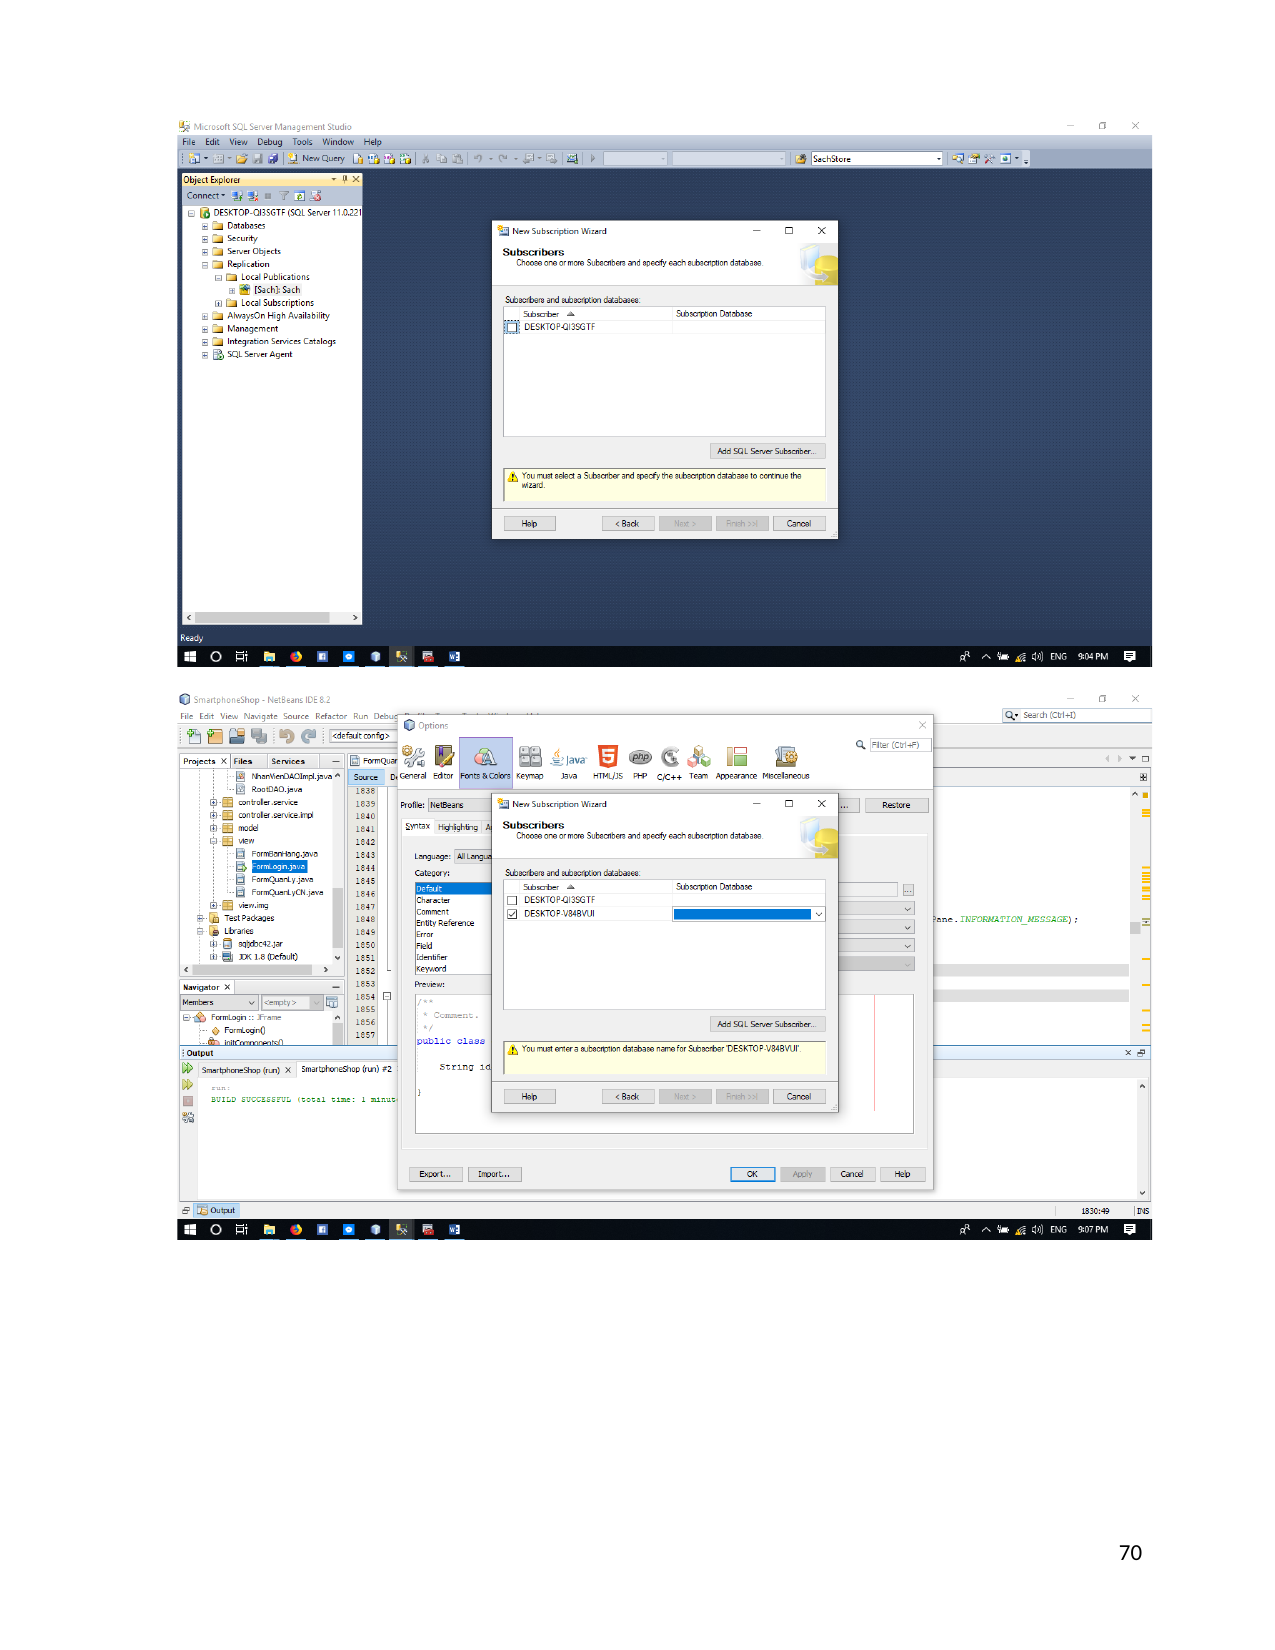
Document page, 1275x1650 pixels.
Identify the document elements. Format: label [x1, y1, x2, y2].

picture [177, 691, 1153, 1240]
picture [177, 118, 1153, 667]
